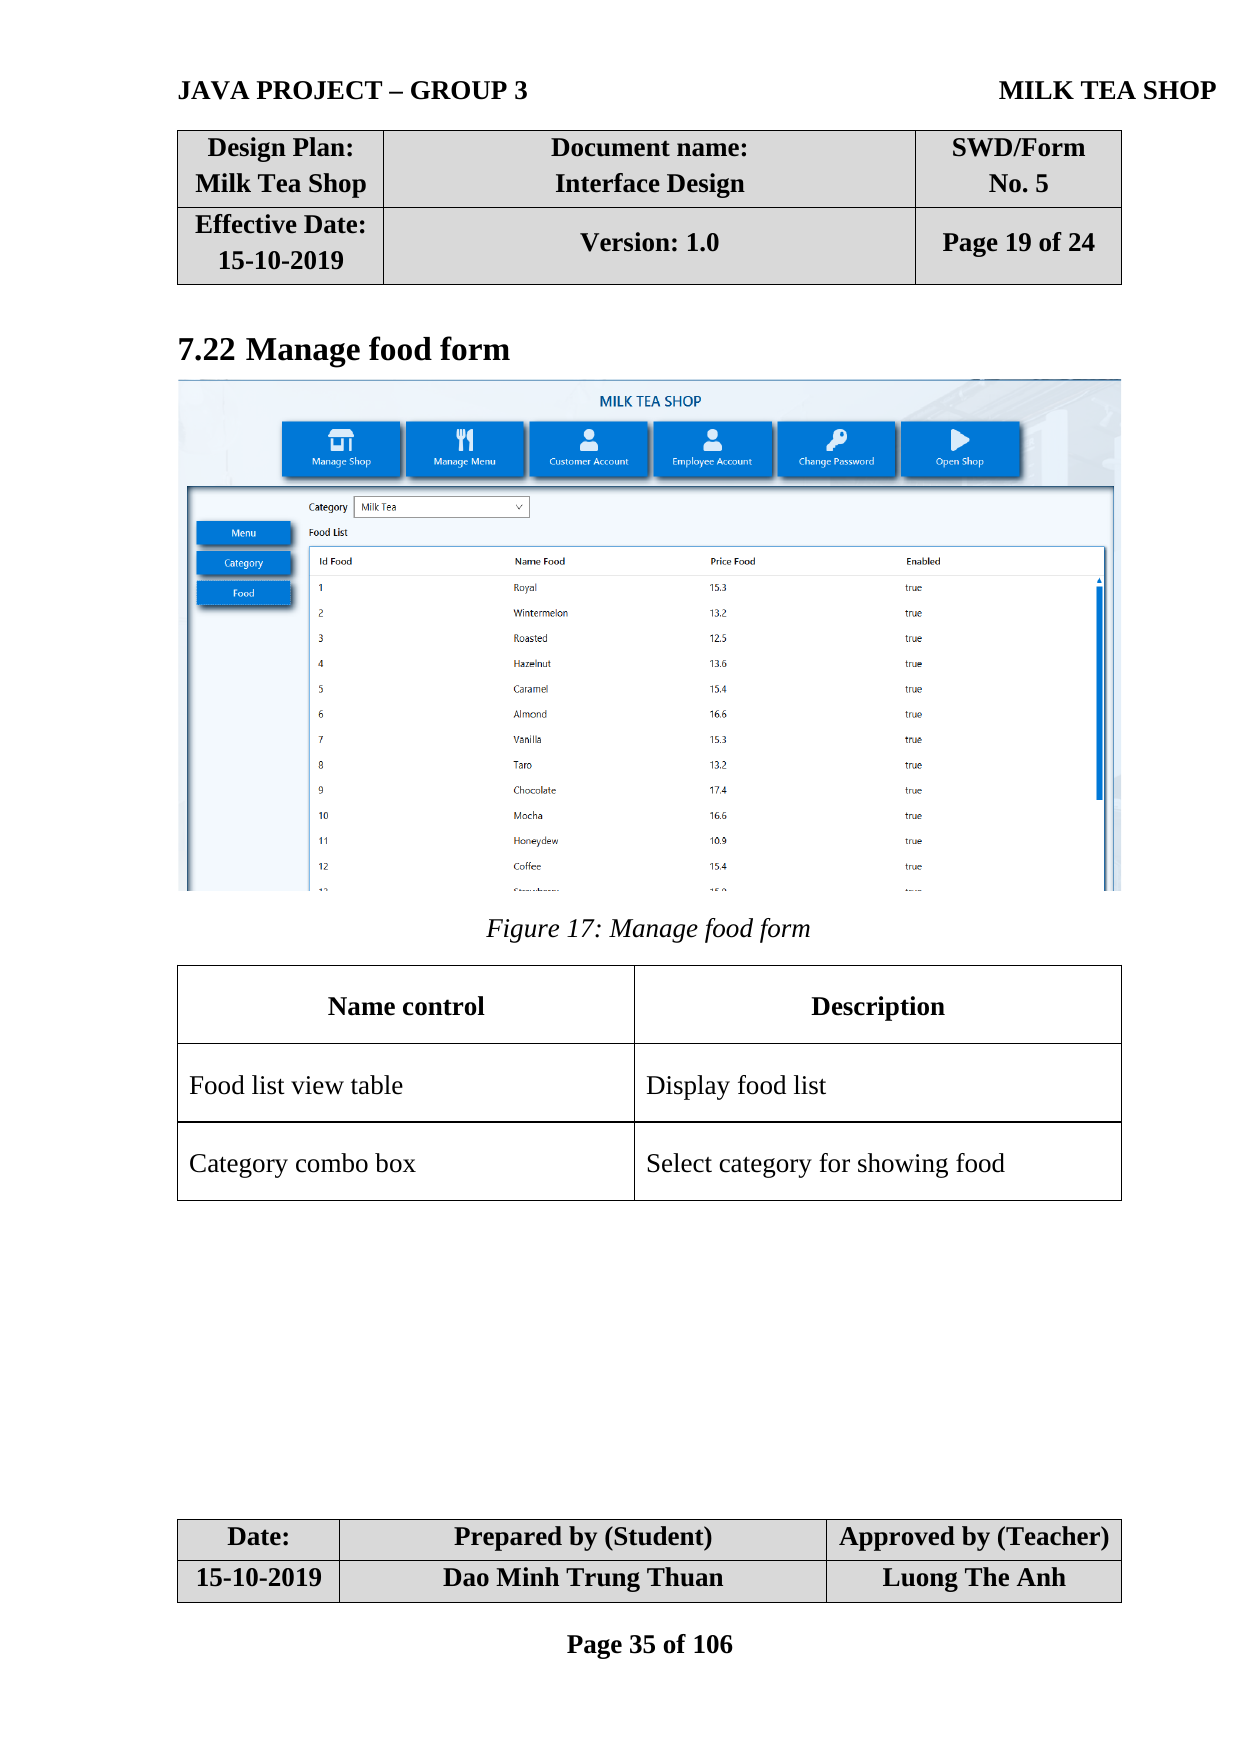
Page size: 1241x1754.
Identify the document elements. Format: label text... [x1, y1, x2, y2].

picture [178, 379, 1122, 891]
subtitle Manage food form [177, 329, 1122, 367]
table_header Name control [178, 966, 634, 1043]
table_cell Select category for showing food [635, 1123, 1121, 1200]
text Figure 17: Manage food form [177, 912, 1122, 943]
table_cell Display food list [635, 1044, 1121, 1121]
table_cell Category combo box [178, 1123, 634, 1200]
table_header Description [635, 966, 1121, 1043]
table_cell Food list view table [178, 1044, 634, 1121]
